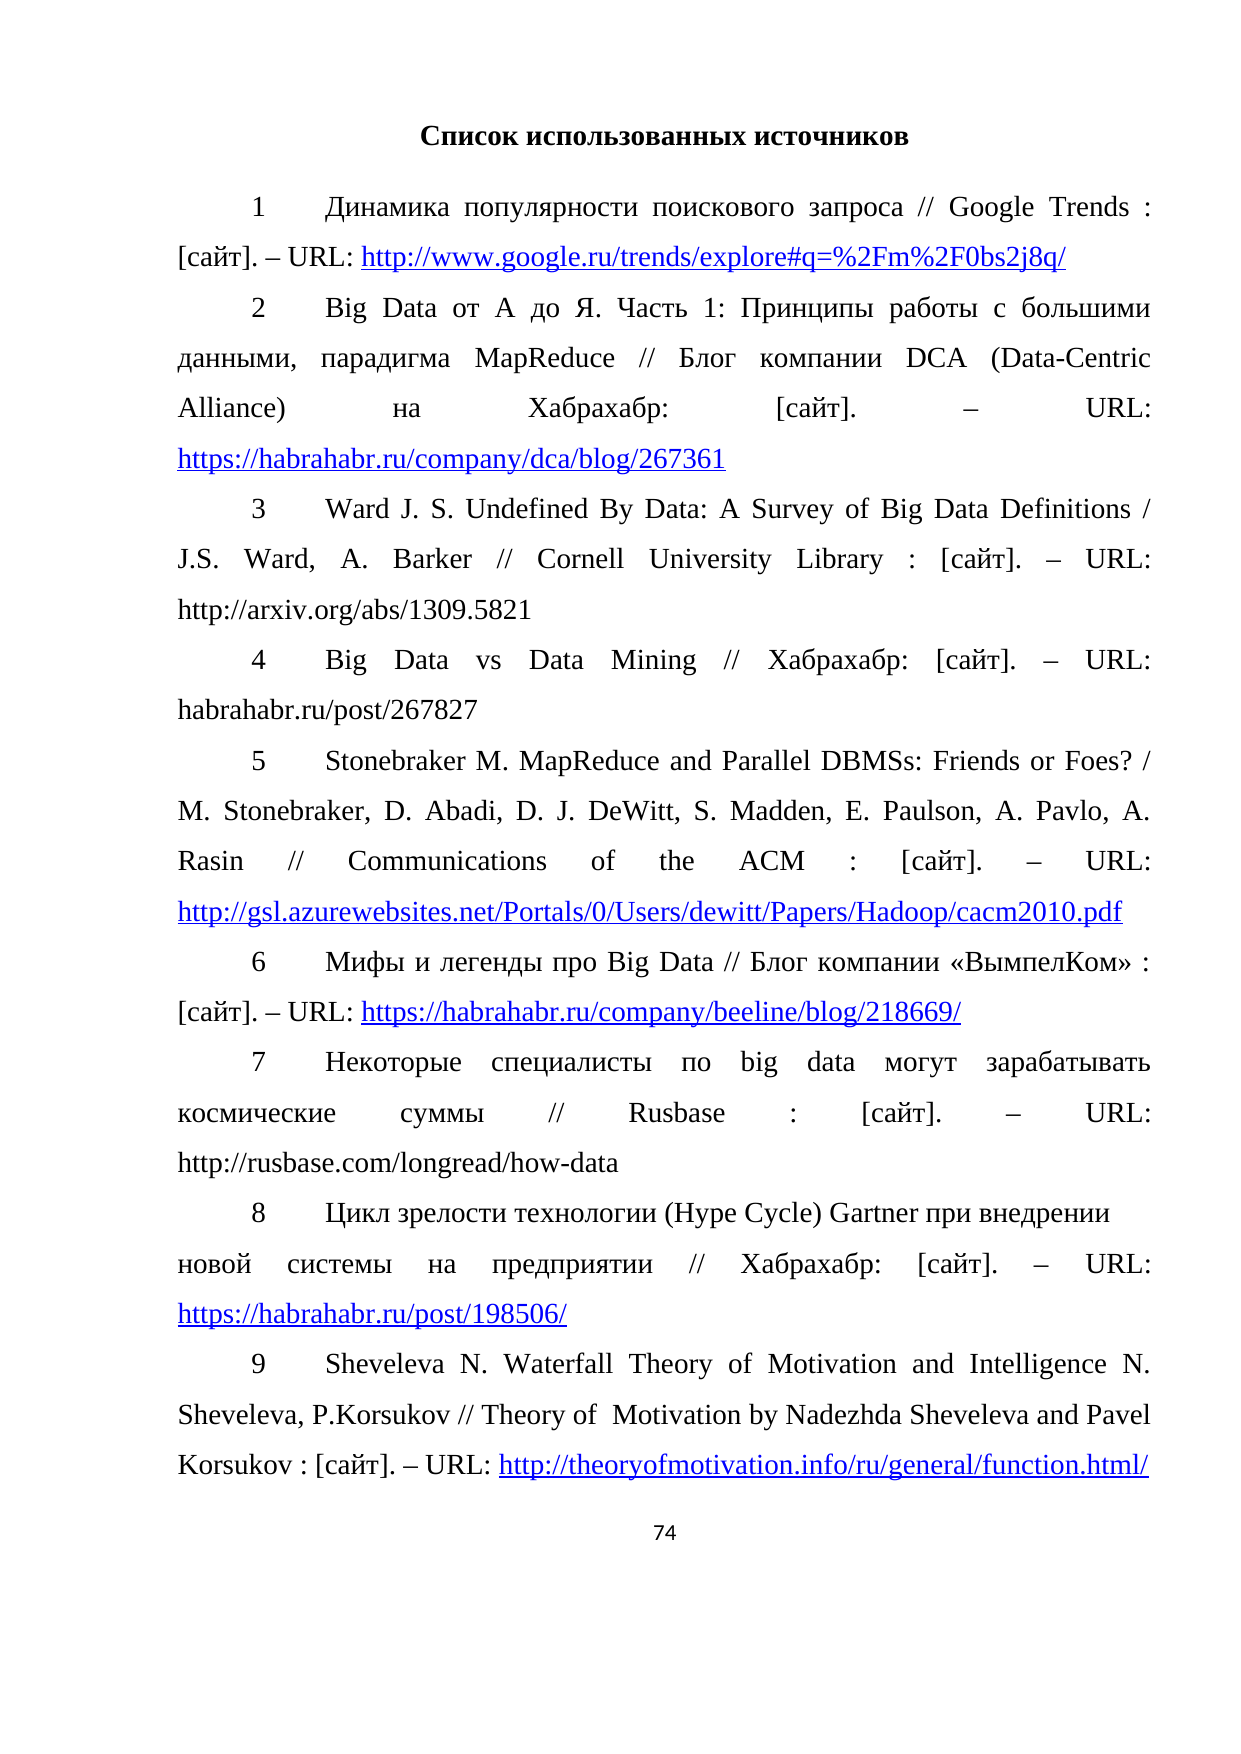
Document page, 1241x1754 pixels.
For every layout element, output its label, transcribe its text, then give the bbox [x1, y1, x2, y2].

text Динамика популярности поискового запроса // Google Trends : [сайт]. – URL: http://www.google.ru/trends/explore#q=%2Fm%2F0bs2j8q/ [177, 189, 1152, 273]
text Big Data vs Data Mining // Хабрахабр: [сайт]. – URL: habrahabr.ru/post/267827 [177, 642, 1152, 726]
text Некоторые специалисты по big data могут зарабатывать космические суммы // Rusbase : [сайт]. – URL: http://rusbase.com/longread/how-data [177, 1044, 1152, 1179]
text Список использованных источников [177, 118, 1152, 152]
text Цикл зрелости технологии (Hype Сycle) Gartner при внедрении [177, 1196, 1152, 1229]
text Stonebraker M. MapReduce and Parallel DBMSs: Friends or Foes? / M. Stonebraker, D. Abadi, D. J. DeWitt, S. Madden, E. Paulson, A. Pavlo, A. Rasin // Communications of the ACM : [сайт]. – URL: http://gsl.azurewebsites.net/Portals/0/Users/dewitt/Papers/Hadoop/cacm2010.pdf [177, 743, 1152, 927]
text Sheveleva N. Waterfall Theory of Motivation and Intelligence N. Sheveleva, P.Korsukov // Theory of Motivation by Nadezhda Sheveleva and Pavel Korsukov : [сайт]. – URL: http://theoryofmotivation.info/ru/general/function.html/ [177, 1346, 1152, 1481]
text Мифы и легенды про Big Data // Блог компании «ВымпелКом» : [сайт]. – URL: https://habrahabr.ru/company/beeline/blog/218669/ [177, 944, 1152, 1028]
text Big Data от А до Я. Часть 1: Принципы работы с большими данными, парадигма MapReduce // Блог компании DCA (Data-Centric Alliance) на Хабрахабр: [сайт]. – URL: https://habrahabr.ru/company/dca/blog/267361 [177, 290, 1152, 474]
list новой системы на предприятии // Хабрахабр: [сайт]. – URL: https://habrahabr.ru/post/198506/ [177, 1246, 1152, 1330]
text Ward J. S. Undefined By Data: A Survey of Big Data Definitions / J.S. Ward, A. Barker // Cornell University Library : [сайт]. – URL: http://arxiv.org/abs/1309.5821 [177, 491, 1152, 625]
